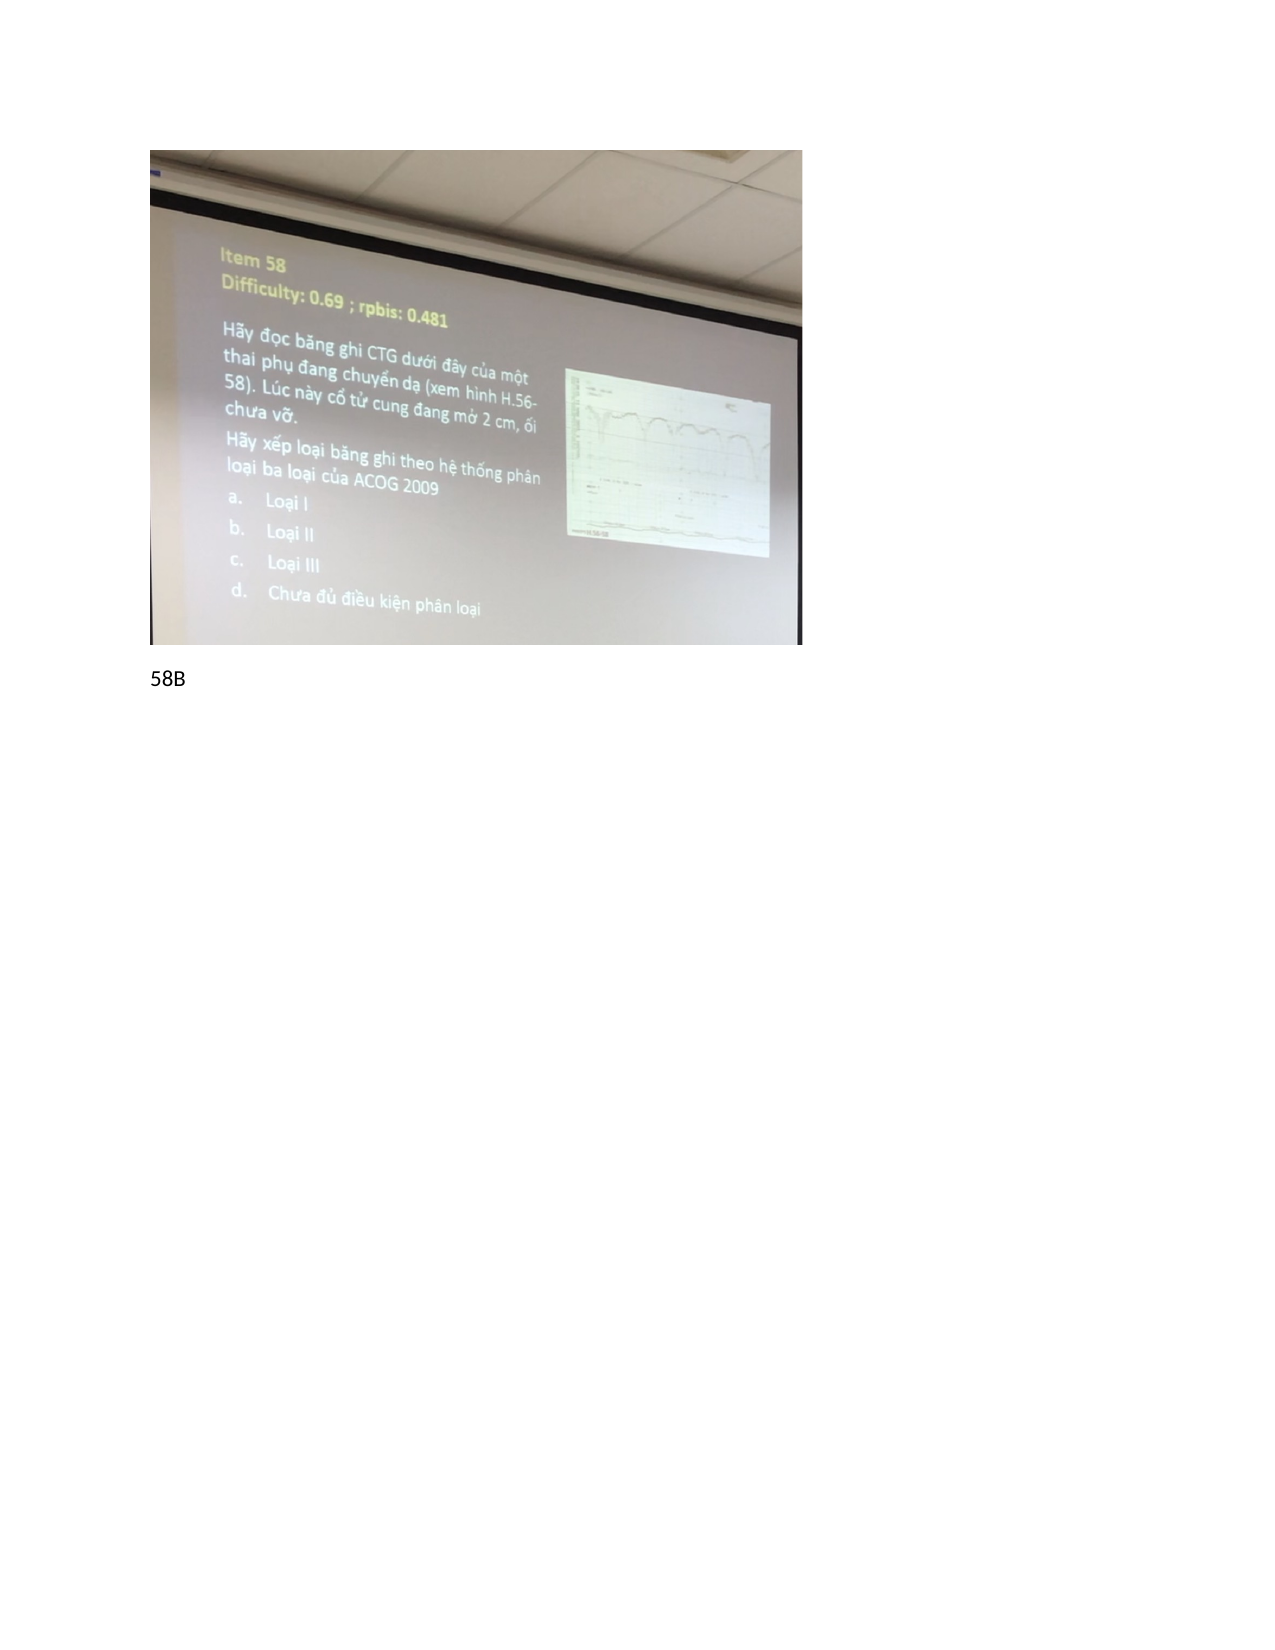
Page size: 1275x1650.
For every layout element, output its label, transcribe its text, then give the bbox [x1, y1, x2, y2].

text 58B [150, 664, 1125, 692]
picture [150, 150, 803, 645]
